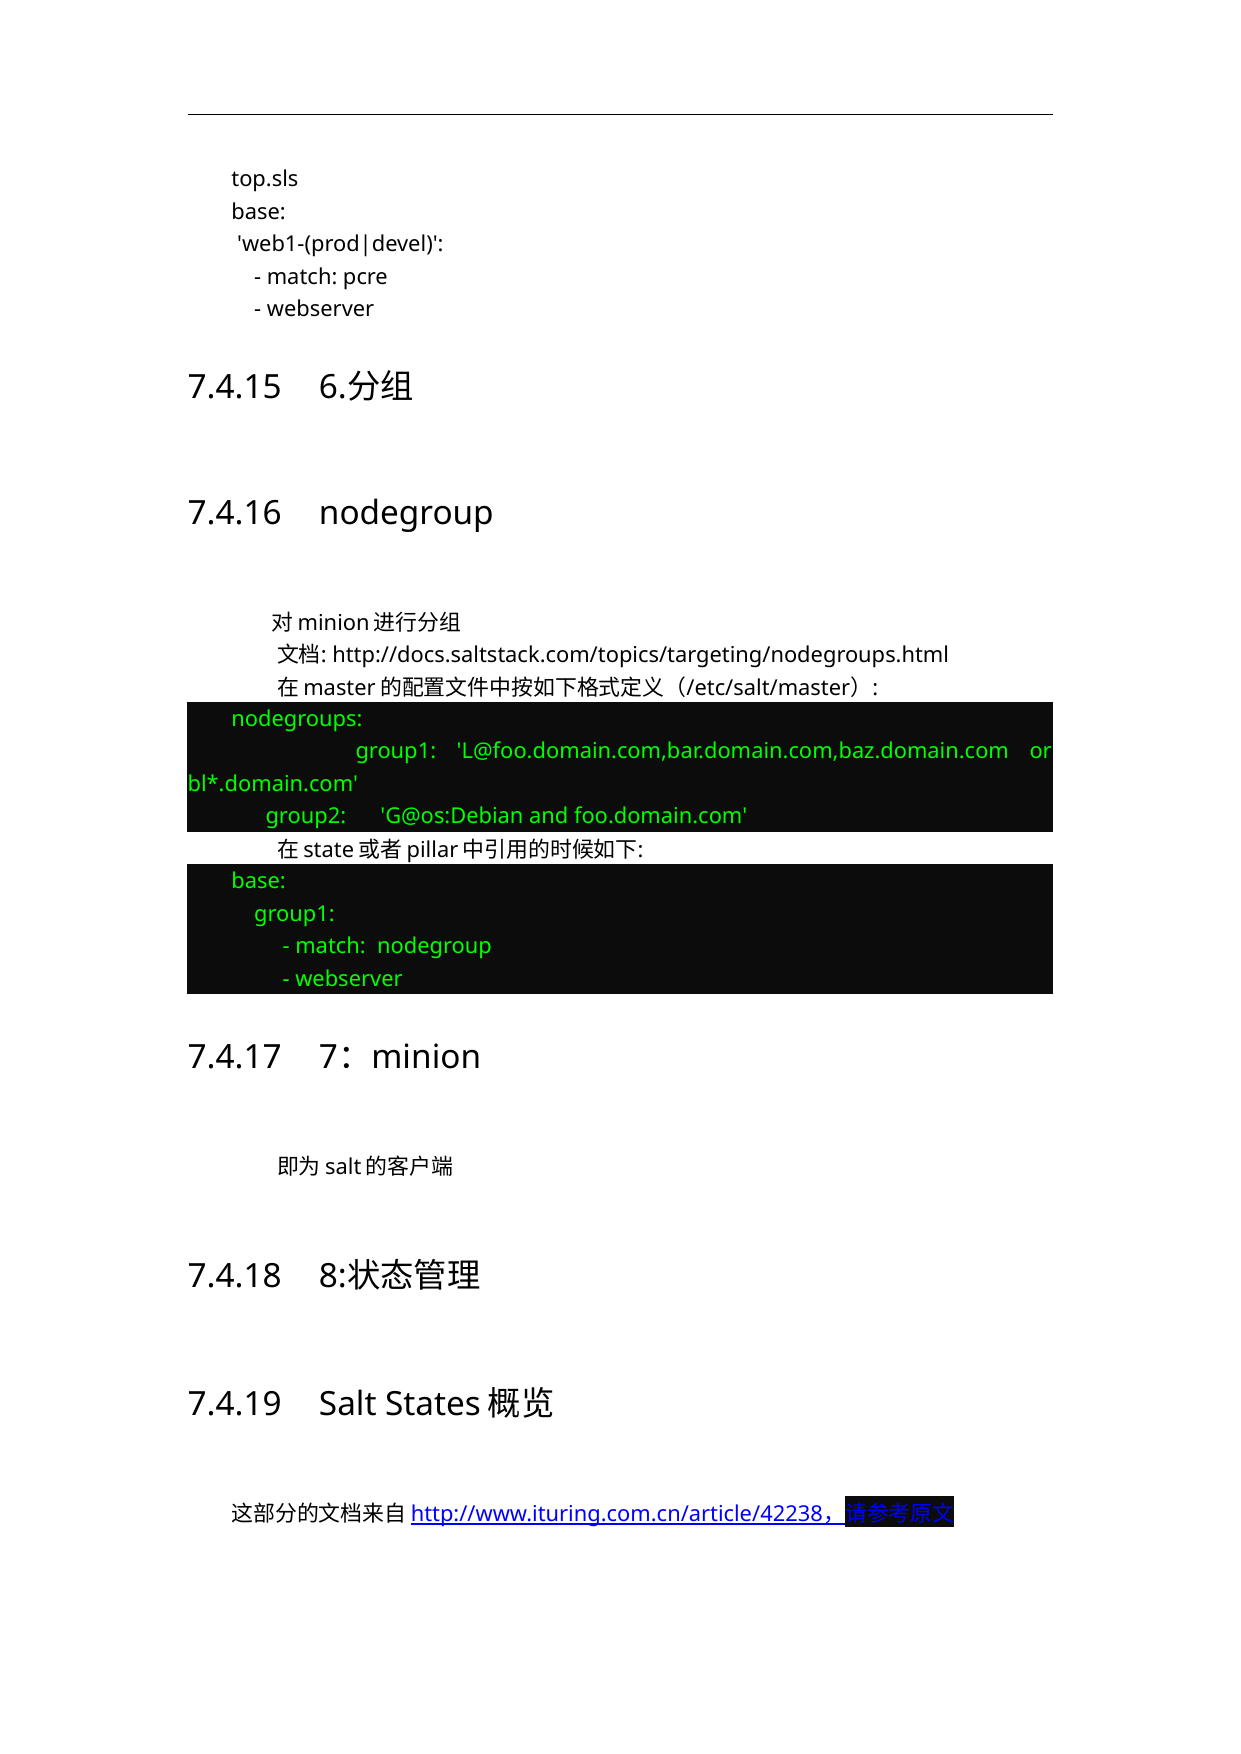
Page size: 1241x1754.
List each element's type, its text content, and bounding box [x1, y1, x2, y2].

text - webserver [187, 962, 1053, 994]
subtitle 7：minion [187, 1021, 1053, 1086]
text base: [187, 864, 1053, 897]
subtitle 6.分组 [187, 352, 1053, 417]
text 在master的配置文件中按如下格式定义（/etc/salt/master）: [187, 669, 1053, 702]
text 文档: http://docs.saltstack.com/topics/targeting/nodegroups.html [187, 637, 1053, 669]
text 即为salt的客户端 [187, 1149, 1053, 1181]
text 在state或者pillar中引用的时候如下: [187, 832, 1053, 864]
text - match: pcre [187, 259, 1053, 292]
text base: [187, 194, 1053, 227]
text nodegroups: [187, 702, 1053, 734]
subtitle Salt States概览 [187, 1368, 1053, 1433]
text 对minion进行分组 [187, 604, 1053, 637]
subtitle 8:状态管理 [187, 1241, 1053, 1306]
text group1: [187, 897, 1053, 929]
text group2: 'G@os:Debian and foo.domain.com' [187, 799, 1053, 832]
subtitle nodegroup [187, 479, 1053, 544]
text group1: 'L@foo.domain.com,bar.domain.com,baz.domain.com or bl*.domain.com' [187, 734, 1053, 799]
text - webserver [187, 292, 1053, 324]
text - match: nodegroup [187, 929, 1053, 962]
text 这部分的文档来自http://www.ituring.com.cn/article/42238，请参考原文 [187, 1496, 1053, 1528]
text top.sls [187, 162, 1053, 194]
text 'web1-(prod|devel)': [187, 227, 1053, 259]
